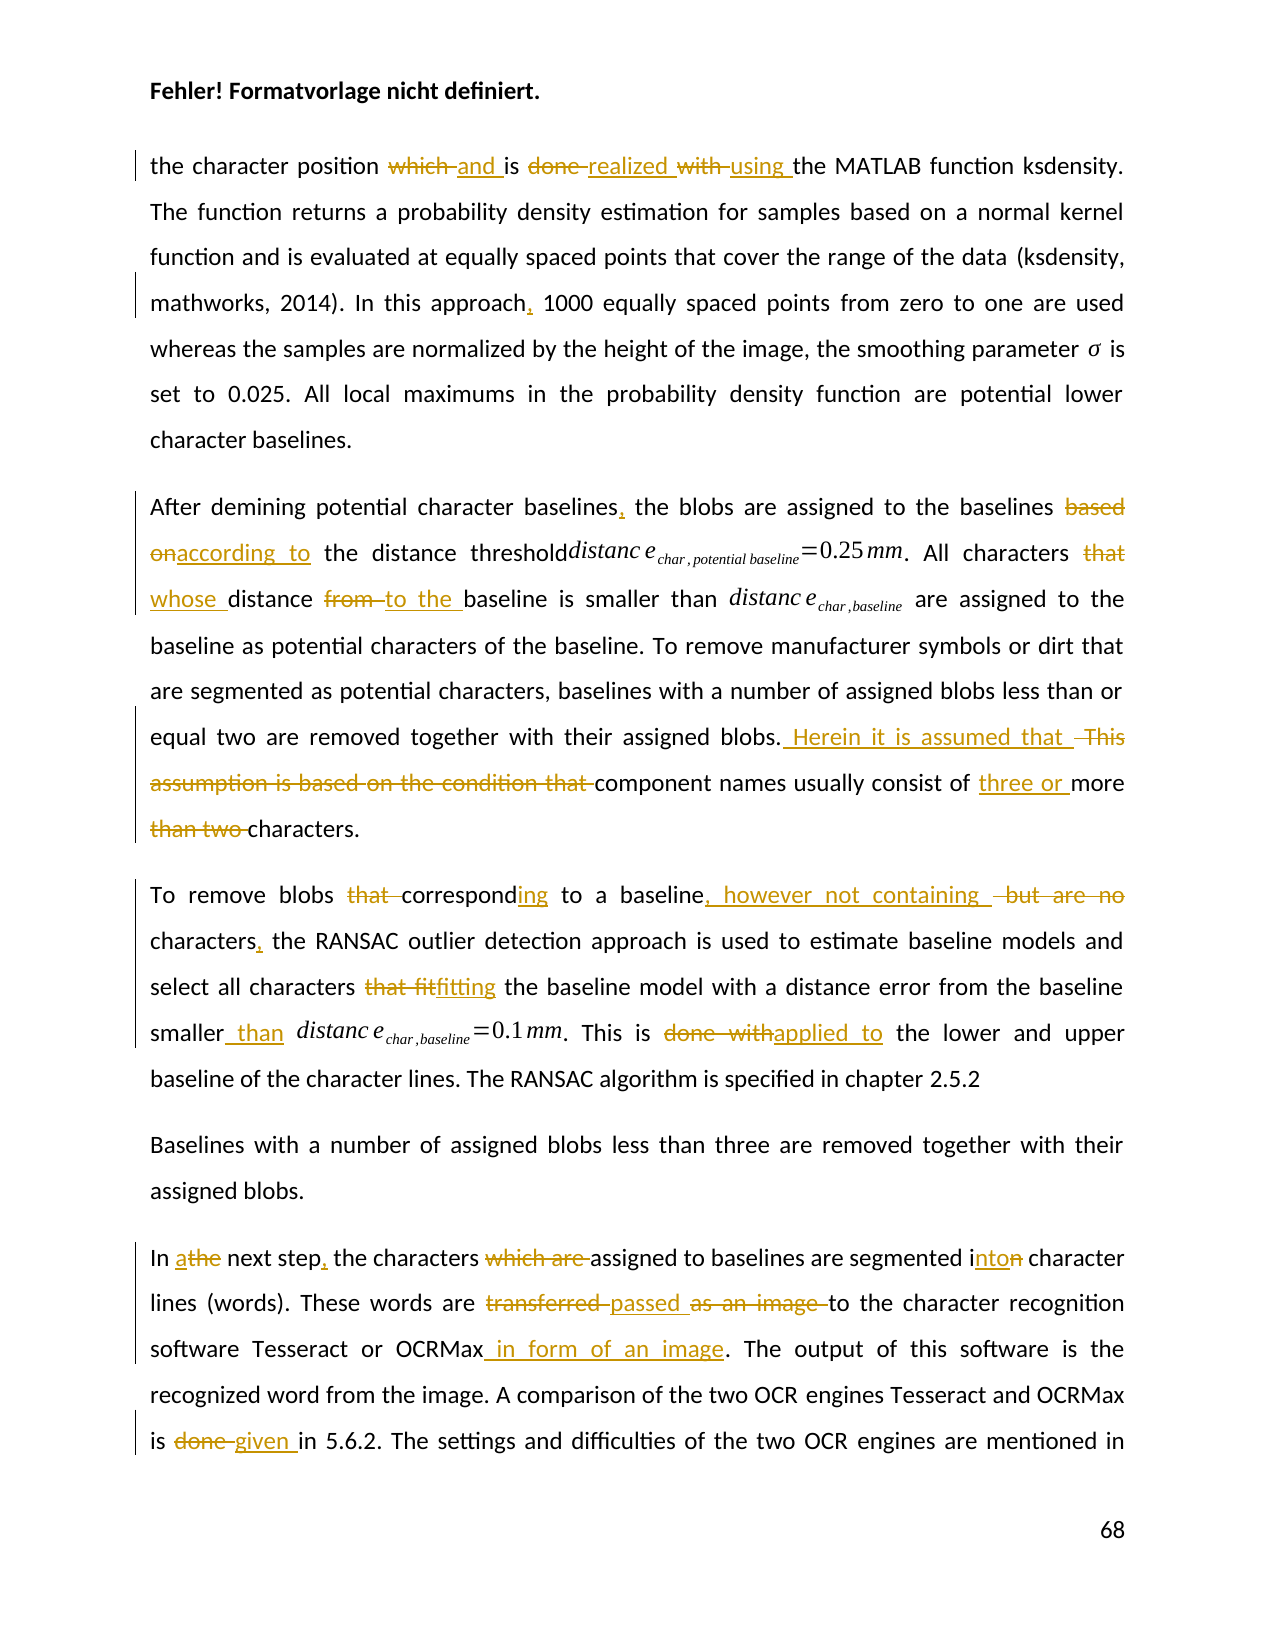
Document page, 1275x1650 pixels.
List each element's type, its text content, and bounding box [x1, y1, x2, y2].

text After demining potential character baselines the blobs are assigned to the baselines the distance threshold. All characters distance baseline is smaller than are assigned to the baseline as potential characters of the baseline. To remove manufacturer symbols or dirt that are segmented as potential characters, baselines with a number of assigned blobs less than or equal two are removed together with their assigned blobs.component names usually consist of more characters. [150, 491, 1125, 843]
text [150, 1242, 1125, 1455]
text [150, 150, 1125, 455]
text To remove blobs correspond to a baselinecharacters the RANSAC outlier detection approach is used to estimate baseline models and select all characters the baseline model with a distance error from the baseline smaller . This is the lower and upper baseline of the character lines. The RANSAC algorithm is specified in chapter 2.5.2 [150, 879, 1125, 1093]
text Baselines with a number of assigned blobs less than three are removed together with their assigned blobs. [150, 1129, 1125, 1206]
